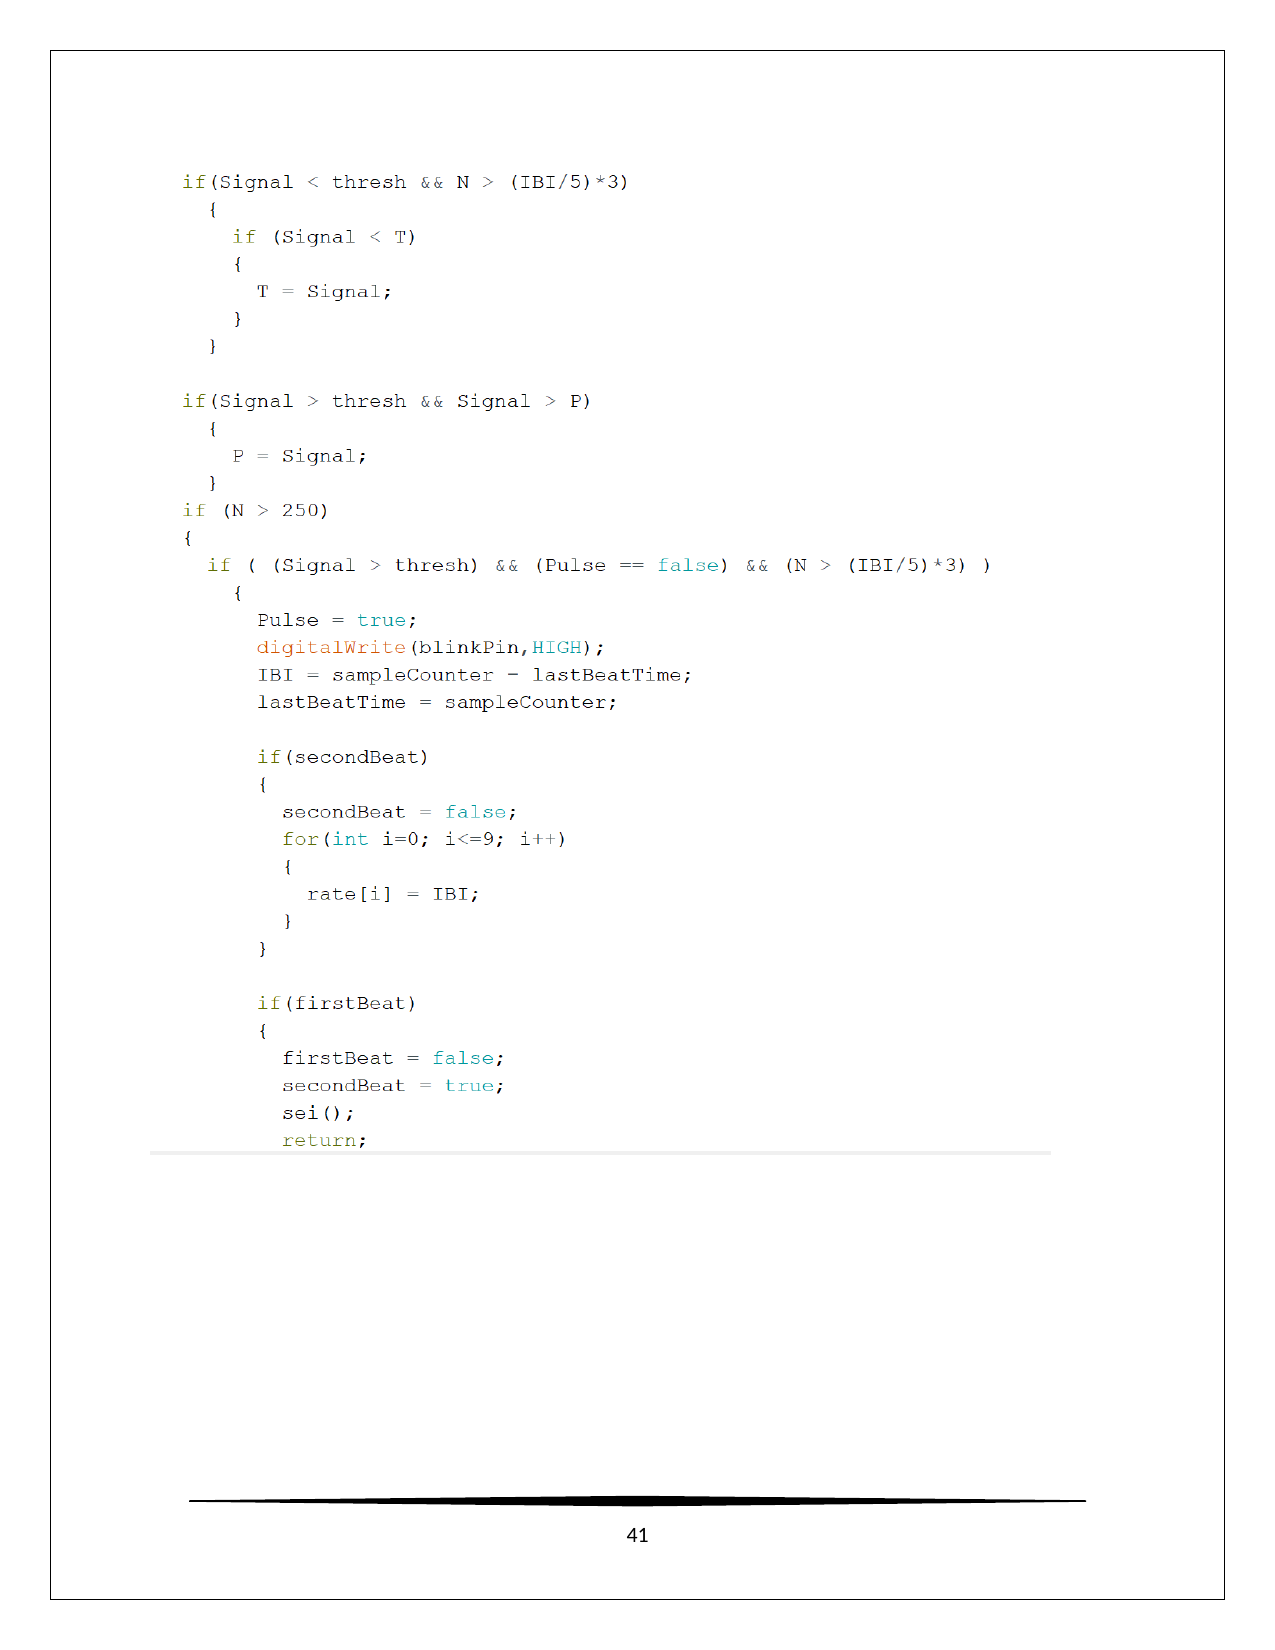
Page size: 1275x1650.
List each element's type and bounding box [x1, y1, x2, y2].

picture [150, 150, 1081, 1247]
